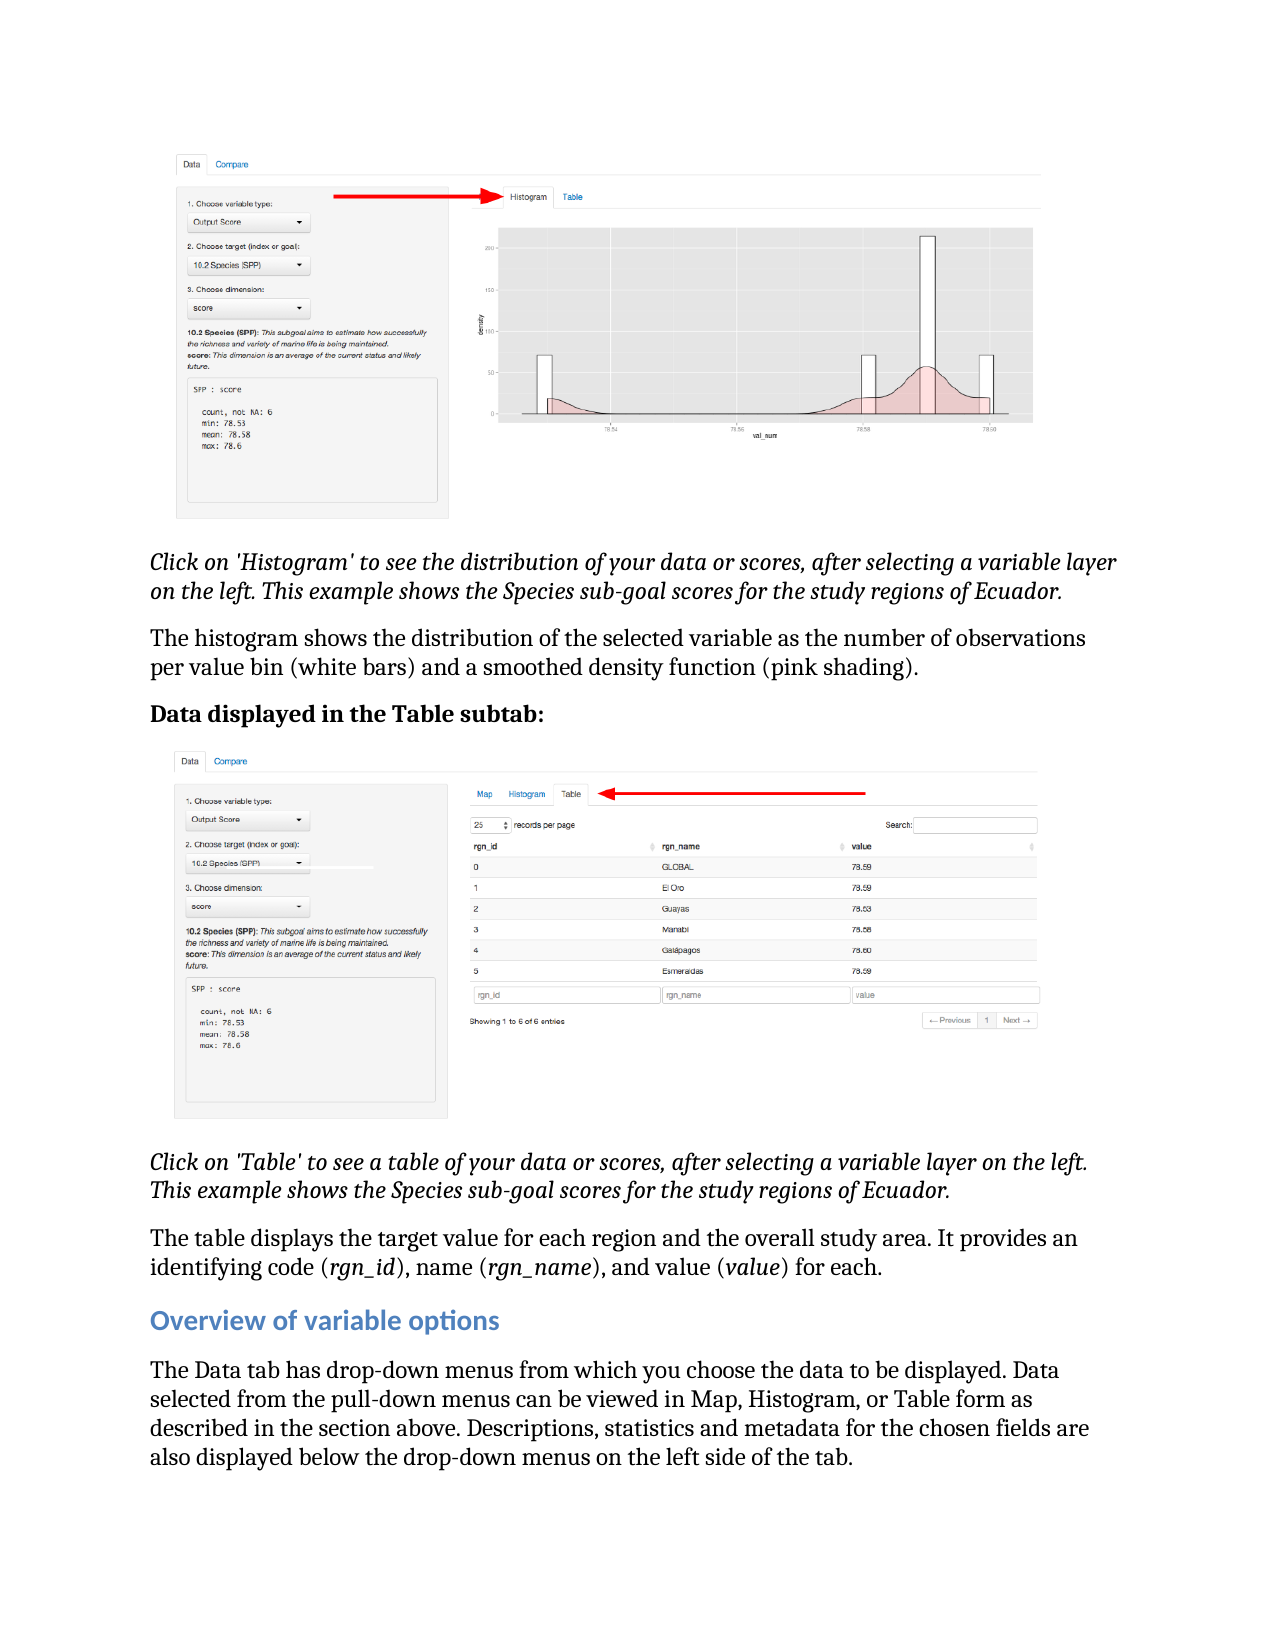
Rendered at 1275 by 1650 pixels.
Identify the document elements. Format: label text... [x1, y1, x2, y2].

text The table displays the target value for each region and the overall study area. It provides an identifying code (rgn_id), name (rgn_name), and value (value) for each. [150, 1224, 1125, 1281]
picture [168, 150, 1044, 529]
text Click on 'Histogram' to see the distribution of your data or scores, after selecting a variable layer on the left. This example shows the Species sub-goal scores for the study regions of Ecuador. [150, 548, 1125, 605]
text The Data tab has drop-down menus from which you choose the data to be displayed. Data selected from the pull-down menus can be viewed in Map, Histogram, or Table form as described in the section above. Descriptions, statistics and metadata for the chosen fields are also displayed below the drop-down menus on the left side of the tab. [150, 1356, 1125, 1471]
picture [168, 747, 1044, 1129]
text Data displayed in the Table subtab: [150, 700, 1125, 729]
subtitle Overview of variable options [150, 1302, 1125, 1338]
text Click on 'Table' to see a table of your data or scores, after selecting a variable layer on the left. This example shows the Species sub-goal scores for the study regions of Ecuador. [150, 1147, 1125, 1205]
text The histogram shows the distribution of the selected variable as the number of observations per value bin (white bars) and a smoothed density function (pink shading). [150, 624, 1125, 682]
